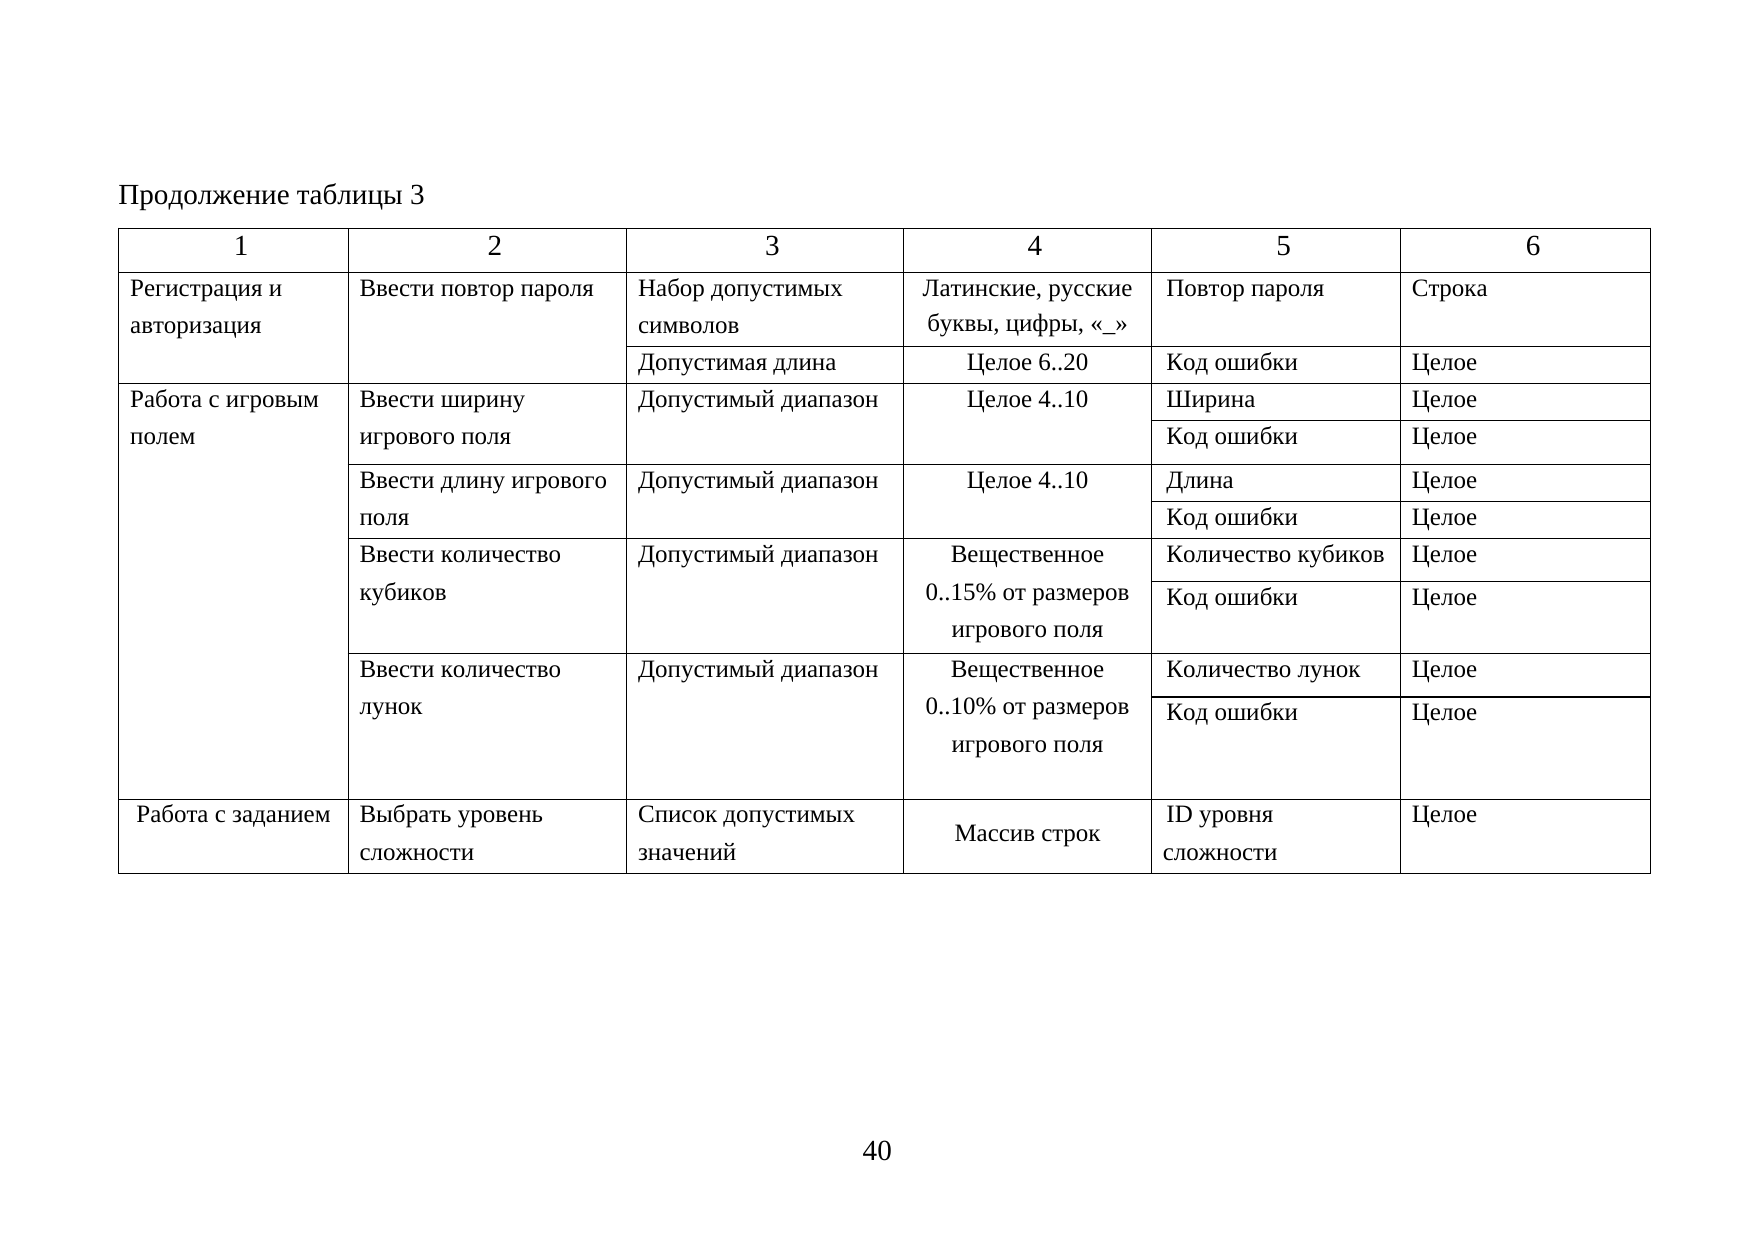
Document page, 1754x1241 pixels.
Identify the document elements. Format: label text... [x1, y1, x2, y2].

table_cell Целое 4..10 [904, 384, 1151, 464]
table_cell Целое [1401, 539, 1650, 581]
table_cell Строка [1401, 273, 1650, 346]
table_cell Повтор пароля [1152, 273, 1400, 346]
table_cell Набор допустимых символов [627, 273, 903, 346]
table_cell Вещественное 0..15% от размеров игрового поля [904, 539, 1151, 653]
table_cell Целое 6..20 [904, 347, 1151, 383]
table_cell Целое [1401, 465, 1650, 501]
table_cell Массив строк [904, 800, 1151, 873]
table_cell Длина [1152, 465, 1400, 501]
table_cell Допустимый диапазон [627, 384, 903, 464]
table_cell Работа с игровым полем [119, 384, 348, 798]
table_cell Допустимый диапазон [627, 465, 903, 538]
table_cell Ввести количество кубиков [349, 539, 626, 653]
table_cell Допустимая длина [627, 347, 903, 383]
table_cell Регистрация и авторизация [119, 273, 348, 383]
table_cell Ввести ширину игрового поля [349, 384, 626, 464]
table_cell Латинские, русские буквы, цифры, «_» [904, 273, 1151, 346]
table_cell Код ошибки [1152, 502, 1400, 538]
table_cell Ввести количество лунок [349, 654, 626, 798]
table_cell Код ошибки [1152, 582, 1400, 653]
table_header [627, 229, 903, 272]
table_cell Вещественное 0..10% от размеров игрового поля [904, 654, 1151, 798]
table_cell Количество лунок [1152, 654, 1400, 696]
table_cell Код ошибки [1152, 421, 1400, 464]
table_header [1152, 229, 1400, 272]
table_cell Работа с заданием [119, 800, 348, 873]
table_cell Целое [1401, 384, 1650, 420]
table_cell Допустимый диапазон [627, 539, 903, 653]
table_cell Количество кубиков [1152, 539, 1400, 581]
table_cell Целое [1401, 698, 1650, 798]
table_cell Целое 4..10 [904, 465, 1151, 538]
table_cell Допустимый диапазон [627, 654, 903, 798]
table_header [349, 229, 626, 272]
table_cell Целое [1401, 654, 1650, 696]
table_cell Код ошибки [1152, 698, 1400, 798]
table_cell Код ошибки [1152, 347, 1400, 383]
table_cell Целое [1401, 582, 1650, 653]
table_header [1401, 229, 1650, 272]
table_cell Список допустимых значений [627, 800, 903, 873]
table_cell ID уровня сложности [1152, 800, 1400, 873]
table_cell Выбрать уровень сложности [349, 800, 626, 873]
table_cell Ширина [1152, 384, 1400, 420]
table_cell Целое [1401, 421, 1650, 464]
text Продолжение таблицы 3 [118, 177, 1636, 211]
table_cell Целое [1401, 502, 1650, 538]
table_cell Целое [1401, 347, 1650, 383]
table_cell Ввести длину игрового поля [349, 465, 626, 538]
table_cell Целое [1401, 800, 1650, 873]
table_header [119, 229, 348, 272]
table_cell Ввести повтор пароля [349, 273, 626, 383]
table_header [904, 229, 1151, 272]
